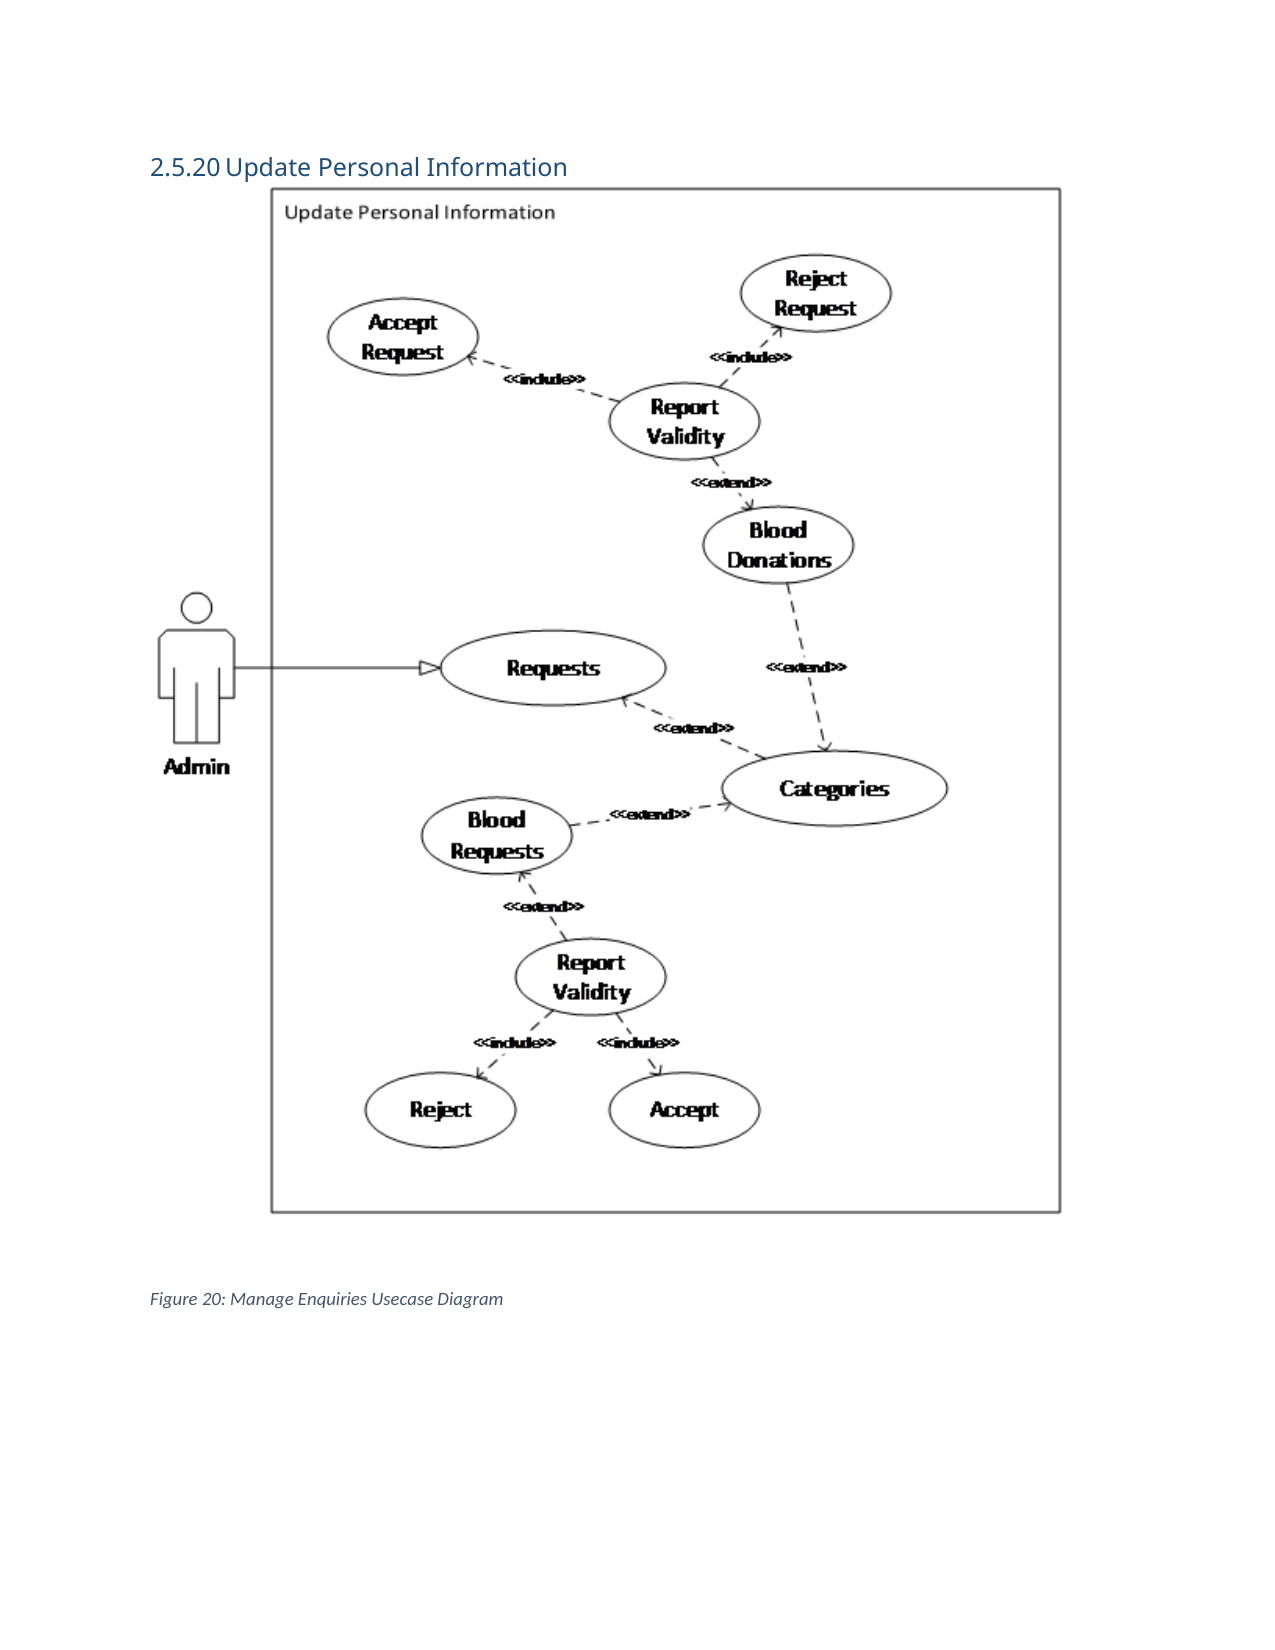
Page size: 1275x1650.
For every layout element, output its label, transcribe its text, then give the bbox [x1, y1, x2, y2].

subtitle Update Personal Information [150, 150, 1125, 184]
text Figure 20: Manage Enquiries Usecase Diagram [150, 1287, 1125, 1310]
picture [150, 186, 1068, 1269]
